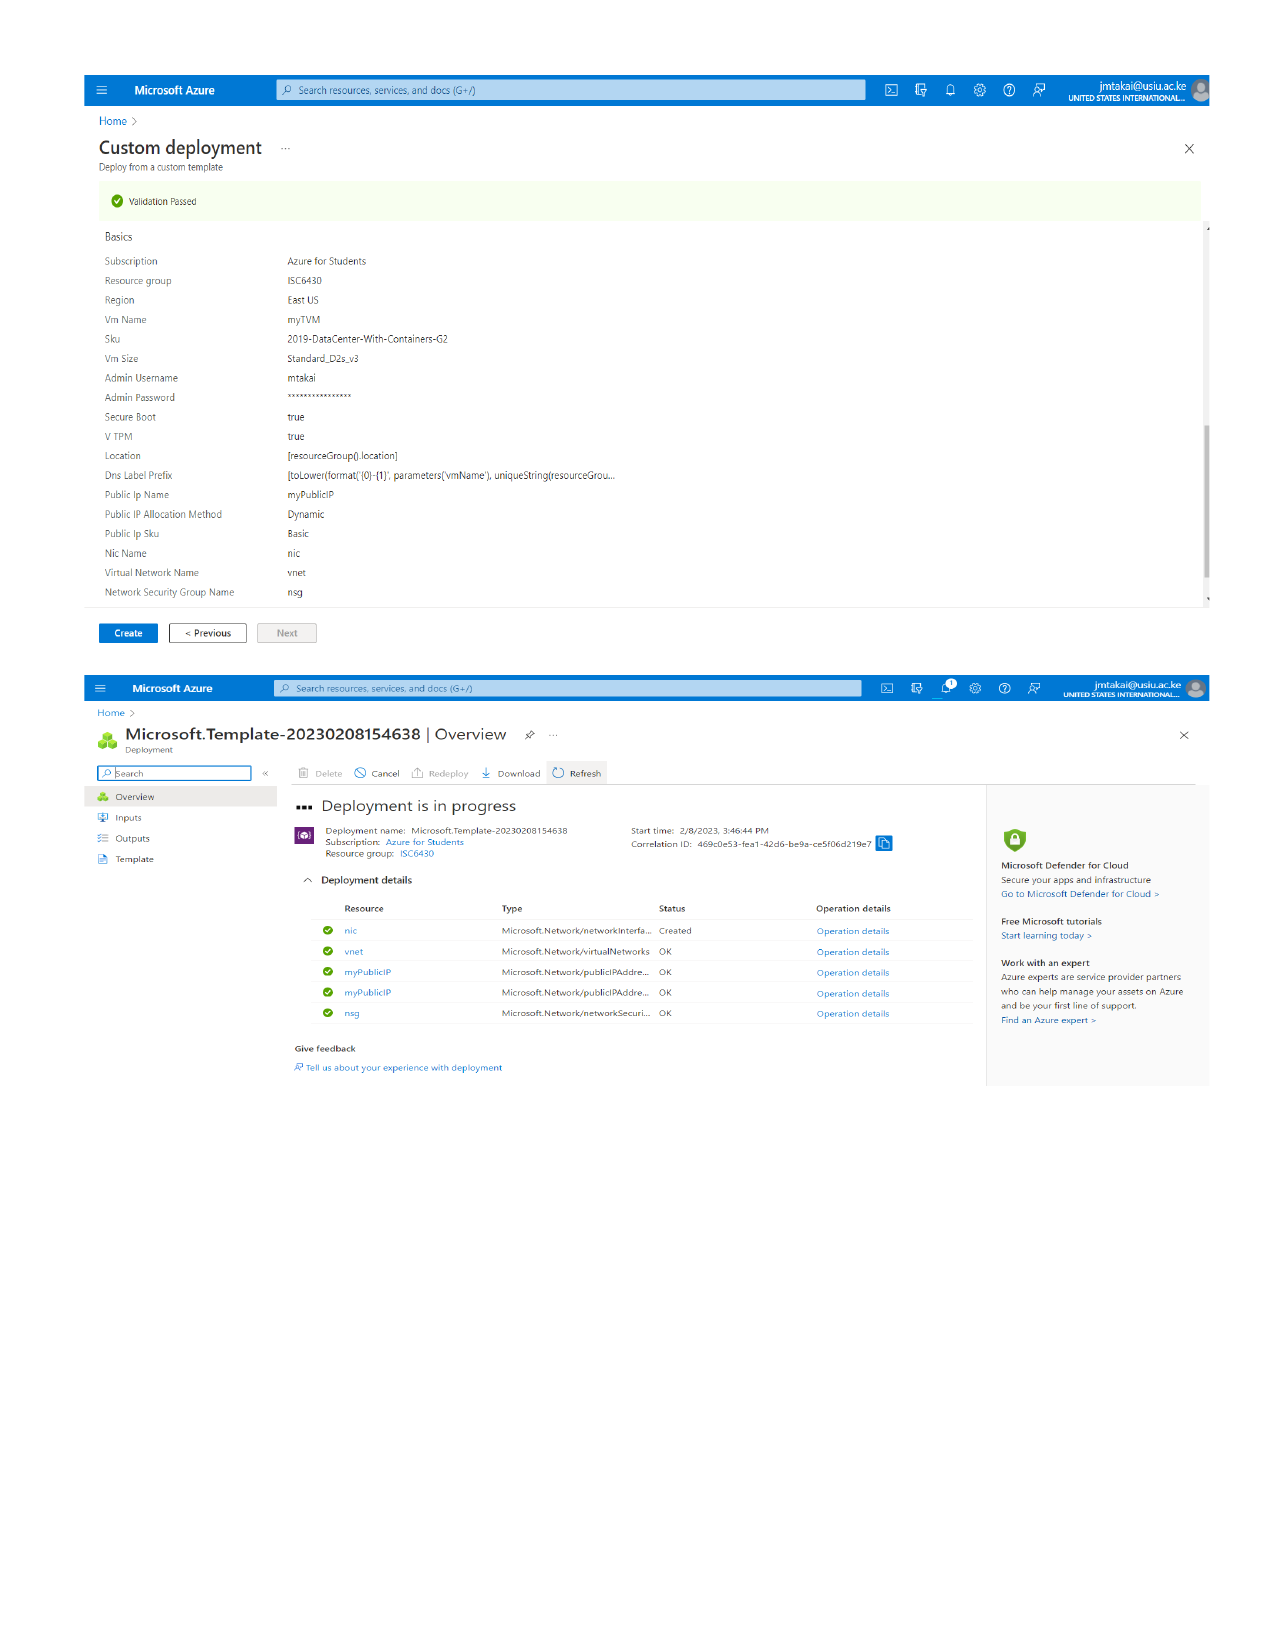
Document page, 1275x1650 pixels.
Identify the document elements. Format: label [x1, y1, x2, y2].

picture [84, 675, 1210, 1086]
picture [84, 75, 1210, 657]
